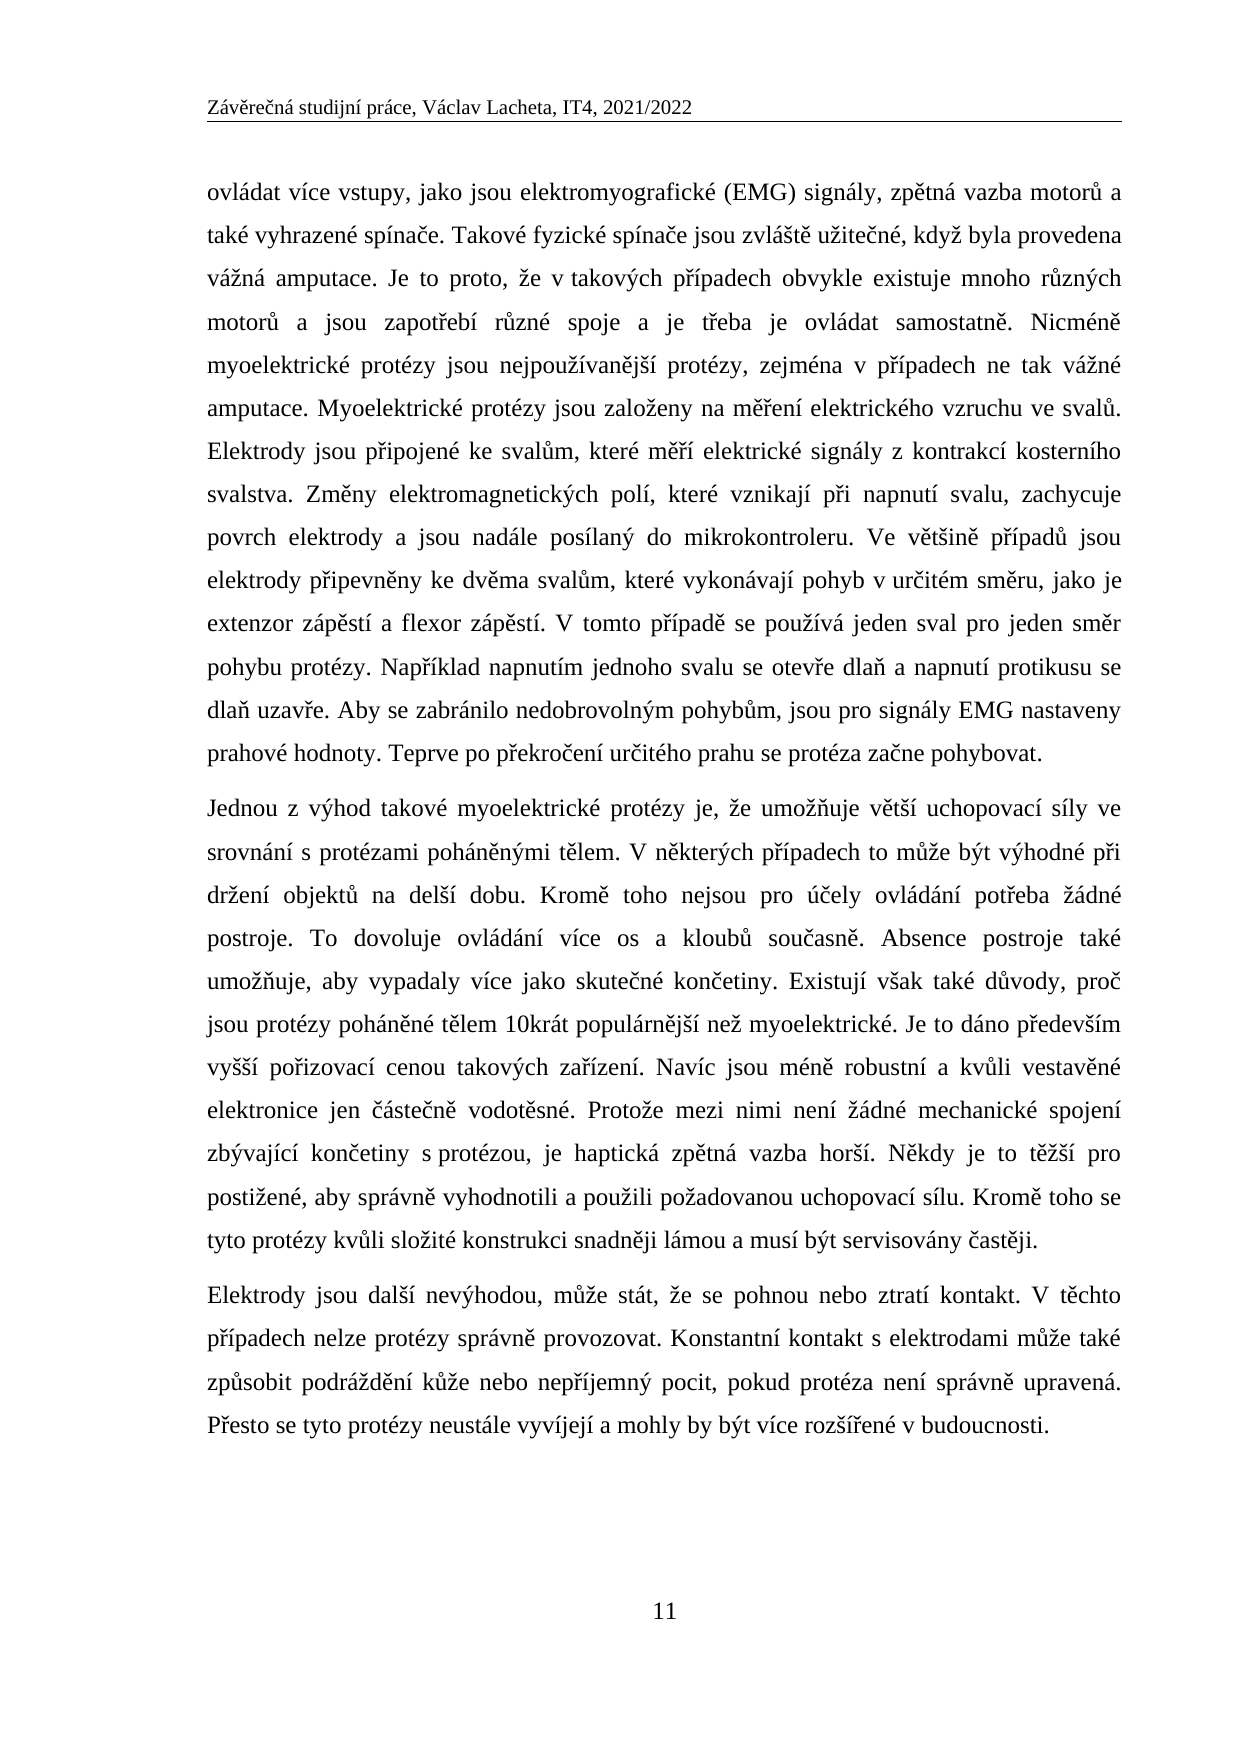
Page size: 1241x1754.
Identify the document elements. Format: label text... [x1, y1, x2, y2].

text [207, 177, 1122, 767]
text Jednou z výhod takové myoelektrické protézy je, že umožňuje větší uchopovací síly ve srovnání s protézami poháněnými tělem. V některých případech to může být výhodné při držení objektů na delší dobu. Kromě toho nejsou pro účely ovládání potřeba žádné postroje. To dovoluje ovládání více os a kloubů současně. Absence postroje také umožňuje, aby vypadaly více jako skutečné končetiny. Existují však také důvody, proč jsou protézy poháněné tělem 10krát populárnější než myoelektrické. Je to dáno především vyšší pořizovací cenou takových zařízení. Navíc jsou méně robustní a kvůli vestavěné elektronice jen částečně vodotěsné. Protože mezi nimi není žádné mechanické spojení zbývající končetiny s protézou, je haptická zpětná vazba horší. Někdy je to těžší pro postižené, aby správně vyhodnotili a použili požadovanou uchopovací sílu. Kromě toho se tyto protézy kvůli složité konstrukci snadněji lámou a musí být servisovány častěji. [207, 793, 1122, 1253]
text Elektrody jsou další nevýhodou, může stát, že se pohnou nebo ztratí kontakt. V těchto případech nelze protézy správně provozovat. Konstantní kontakt s elektrodami může také způsobit podráždění kůže nebo nepříjemný pocit, pokud protéza není správně upravená. Přesto se tyto protézy neustále vyvíjejí a mohly by být více rozšířené v budoucnosti. [207, 1280, 1122, 1438]
